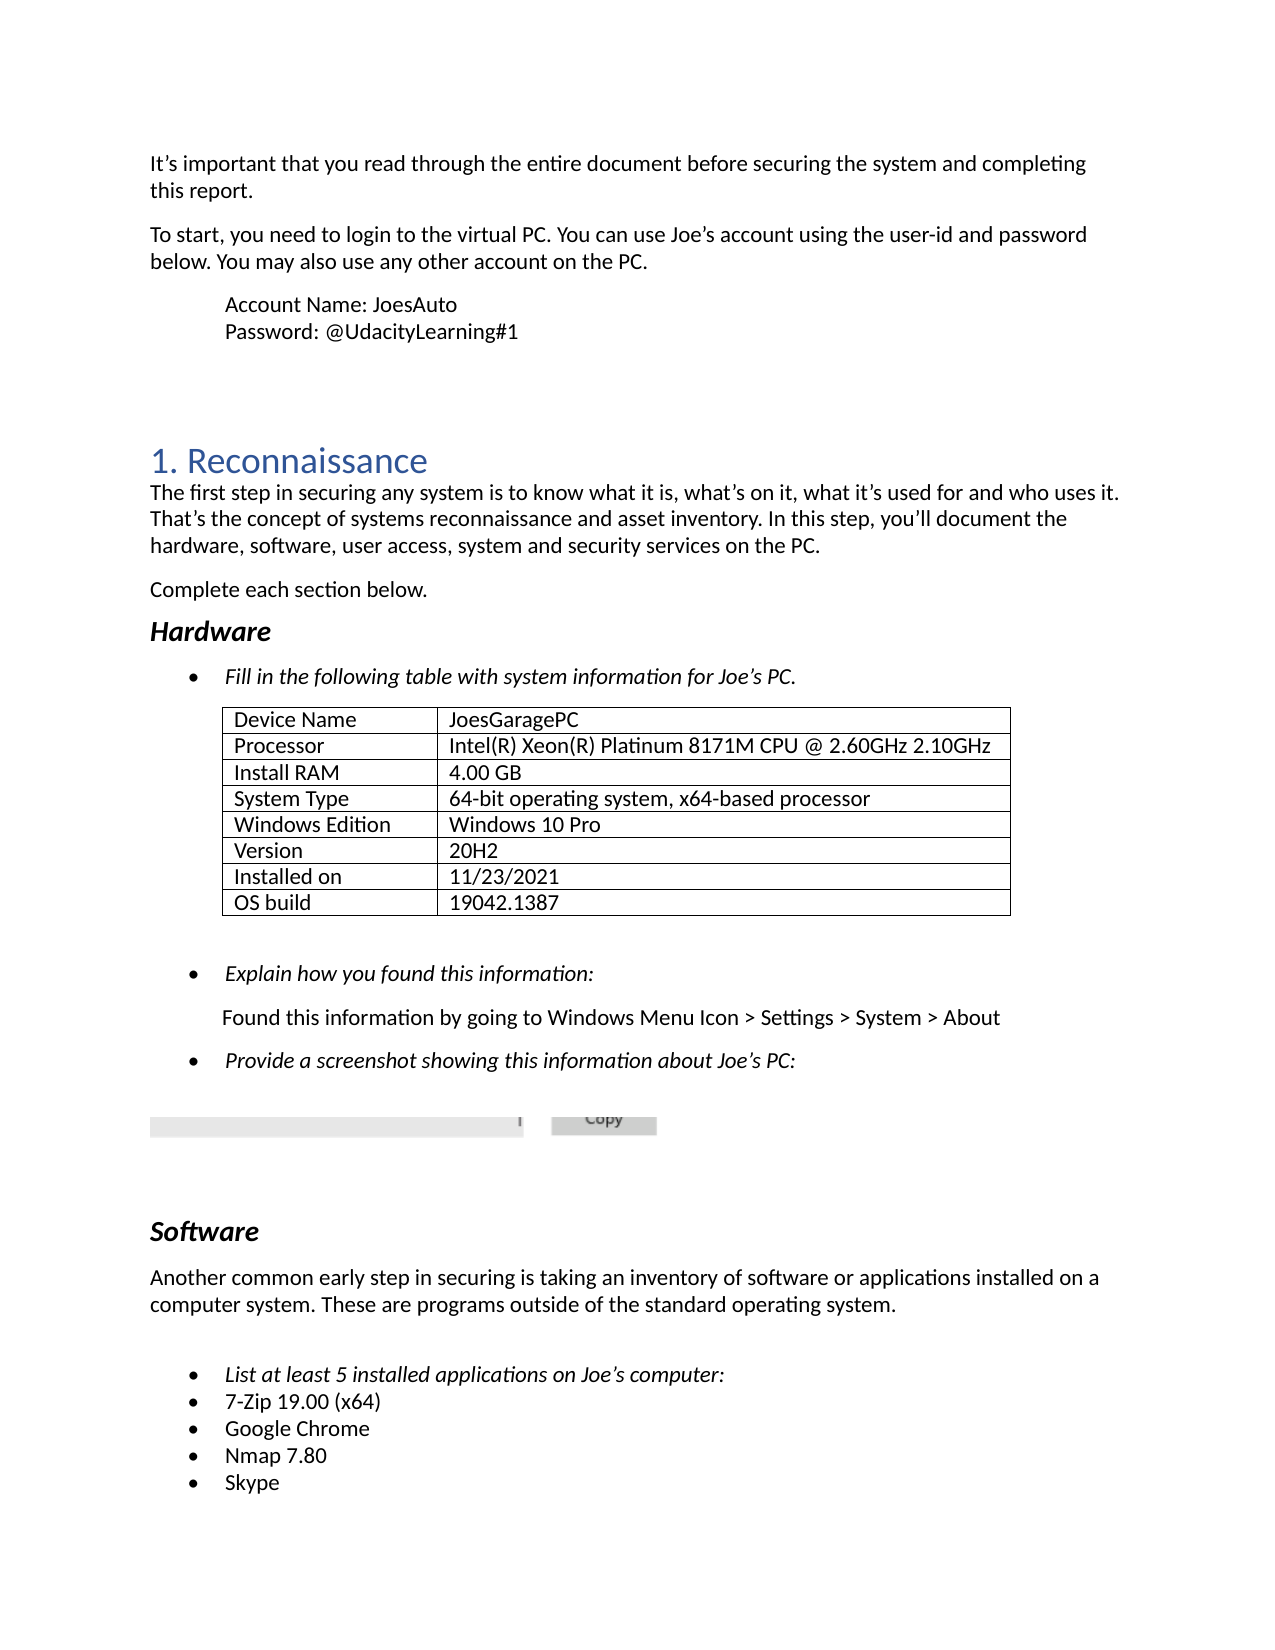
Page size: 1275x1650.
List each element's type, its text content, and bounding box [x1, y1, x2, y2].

text It’s important that you read through the entire document before securing the system and completing this report. [150, 150, 1125, 204]
table_cell OS build [223, 890, 437, 915]
table_cell Install RAM [223, 760, 437, 785]
table_cell Windows Edition [223, 812, 437, 837]
text 1. Reconnaissance [150, 453, 1125, 478]
table_cell Processor [223, 734, 437, 759]
table_cell Intel(R) Xeon(R) Platinum 8171M CPU @ 2.60GHz 2.10GHz [438, 734, 1010, 759]
list Skype [187, 1469, 1125, 1496]
text Software [150, 1220, 1125, 1247]
table_cell 4.00 GB [438, 760, 1010, 785]
table_cell System Type [223, 786, 437, 811]
list Nmap 7.80 [187, 1442, 1125, 1469]
text Hardware [150, 619, 1125, 647]
list Google Chrome [187, 1415, 1125, 1442]
list 7-Zip 19.00 (x64) [187, 1388, 1125, 1415]
text To start, you need to login to the virtual PC. You can use Joe’s account using the user-id and password below. You may also use any other account on the PC. [150, 221, 1125, 274]
table_header JoesGaragePC [438, 708, 1010, 733]
table_cell Installed on [223, 864, 437, 889]
table_cell Windows 10 Pro [438, 812, 1010, 837]
text Another common early step in securing is taking an inventory of software or applications installed on a computer system. These are programs outside of the standard operating system. [150, 1263, 1125, 1344]
text Complete each section below. [150, 576, 1125, 603]
table_cell 19042.1387 [438, 890, 1010, 915]
text Account Name: JoesAuto Password: @UdacityLearning#1 [225, 291, 1125, 345]
table_cell 20H2 [438, 838, 1010, 863]
table_cell 11/23/2021 [438, 864, 1010, 889]
list List at least 5 installed applications on Joe’s computer: [187, 1361, 1125, 1388]
table_header Device Name [223, 708, 437, 733]
list Fill in the following table with system information for Joe’s PC. [187, 663, 1125, 690]
list Provide a screenshot showing this information about Joe’s PC: [187, 1047, 1125, 1074]
table_cell 64-bit operating system, x64-based processor [438, 786, 1010, 811]
list Explain how you found this information: [187, 960, 1125, 987]
text The first step in securing any system is to know what it is, what’s on it, what it’s used for and who uses it. That’s the concept of systems reconnaissance and asset inventory. In this step, you’ll document the hardware, software, user access, system and security services on the PC. [150, 478, 1125, 559]
table_cell Version [223, 838, 437, 863]
text Found this information by going to Windows Menu Icon > Settings > System > About [150, 1003, 1125, 1031]
